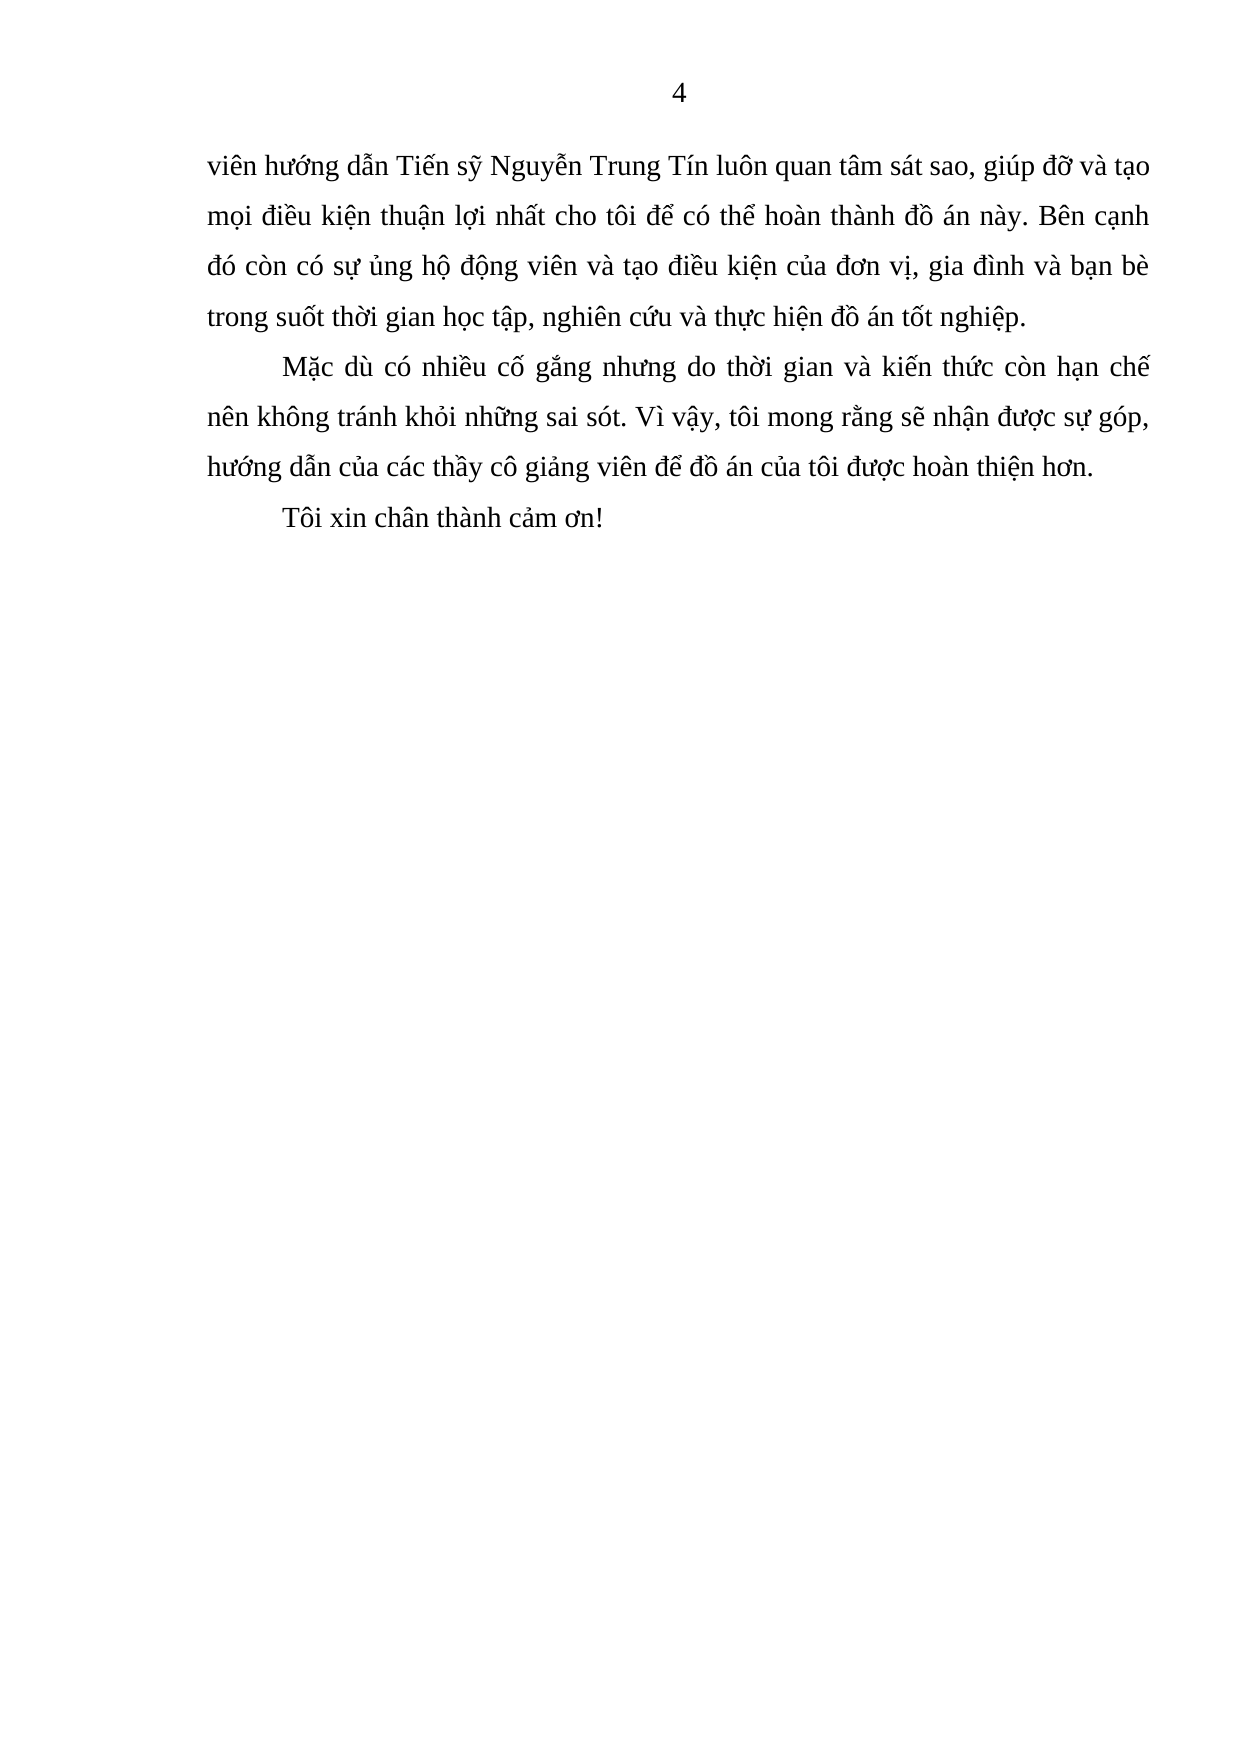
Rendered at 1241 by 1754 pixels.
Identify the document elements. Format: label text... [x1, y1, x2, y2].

text Mặc dù có nhiều cố gắng nhưng do thời gian và kiến thức còn hạn chế nên không tránh khỏi những sai sót. Vì vậy, tôi mong rằng sẽ nhận được sự góp, hướng dẫn của các thầy cô giảng viên để đồ án của tôi được hoàn thiện hơn. [207, 349, 1152, 483]
text Tôi xin chân thành cảm ơn! [207, 500, 1152, 533]
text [207, 148, 1152, 332]
